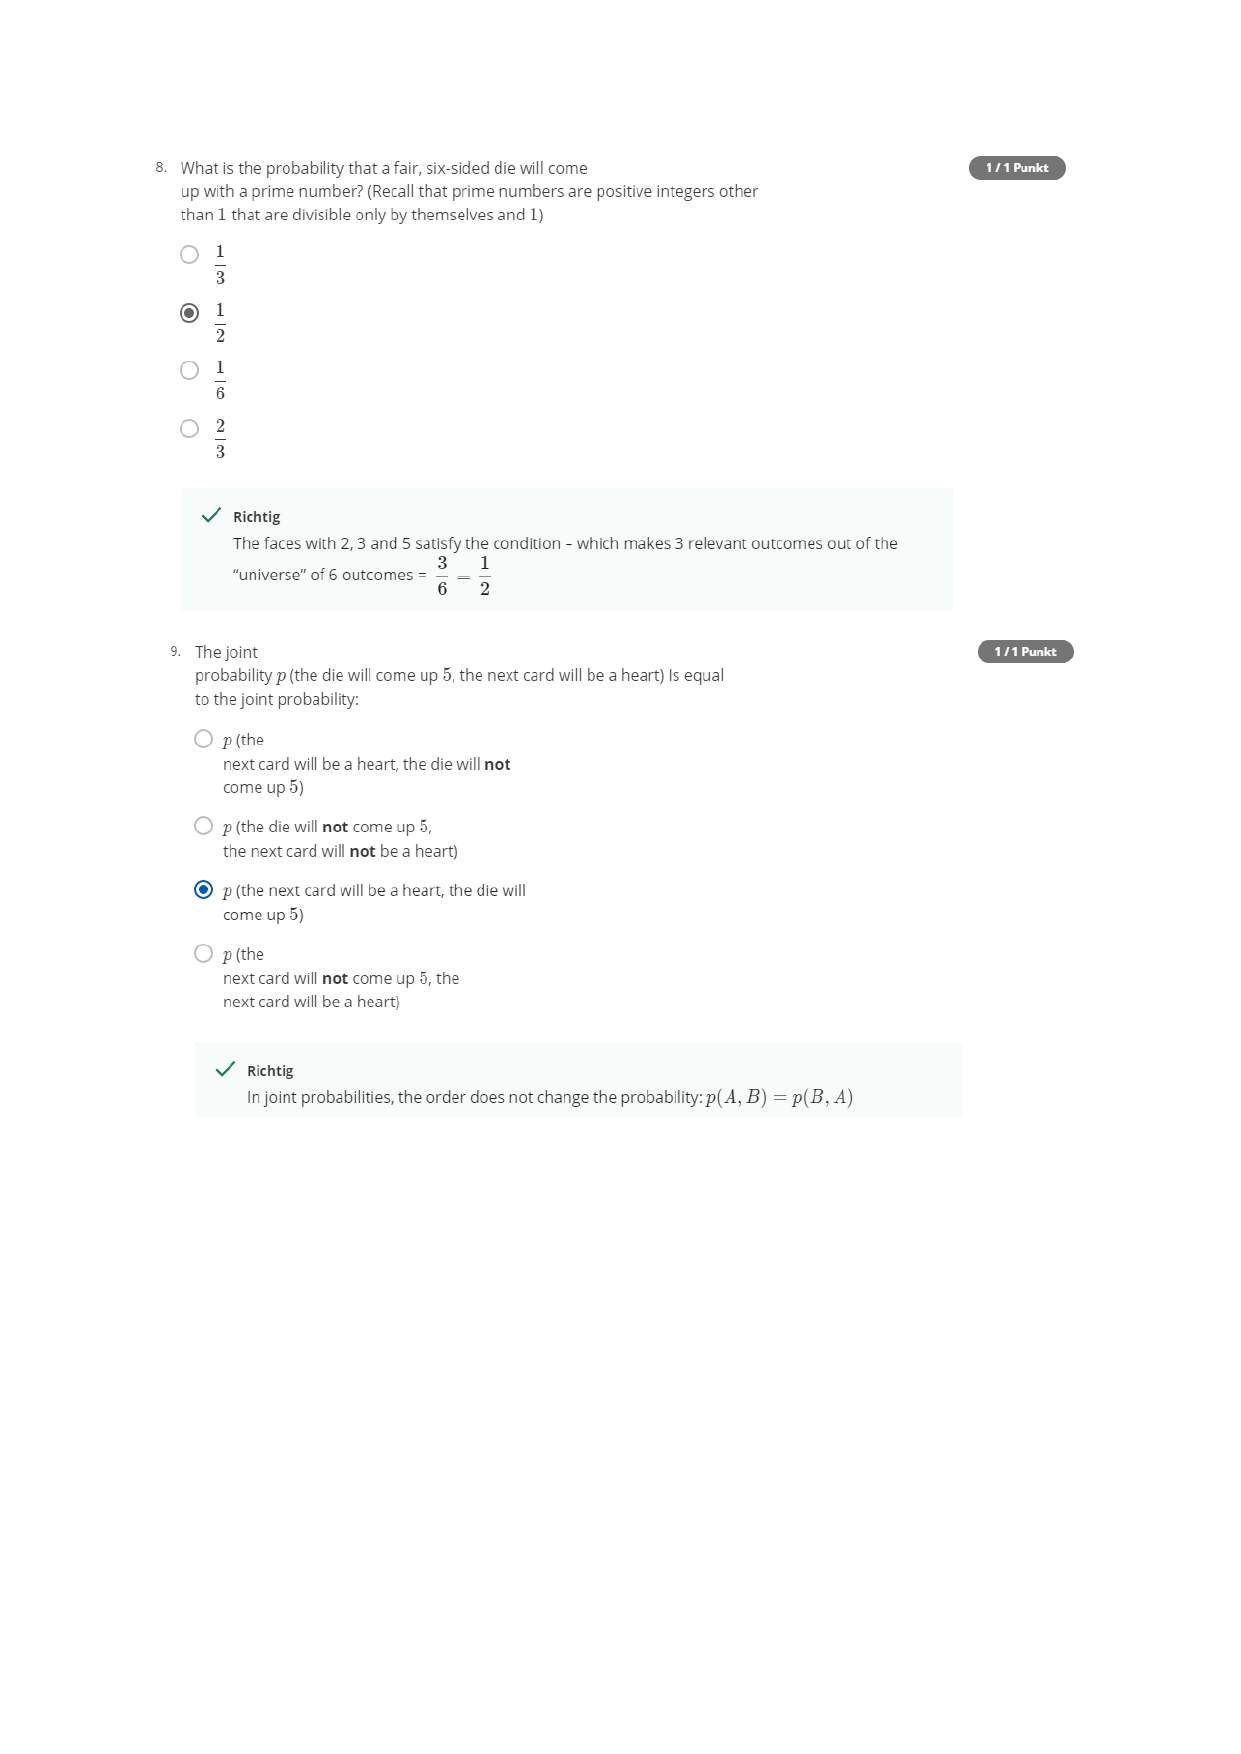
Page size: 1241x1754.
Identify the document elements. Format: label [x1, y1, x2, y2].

picture [147, 147, 1093, 612]
picture [147, 630, 1093, 1117]
